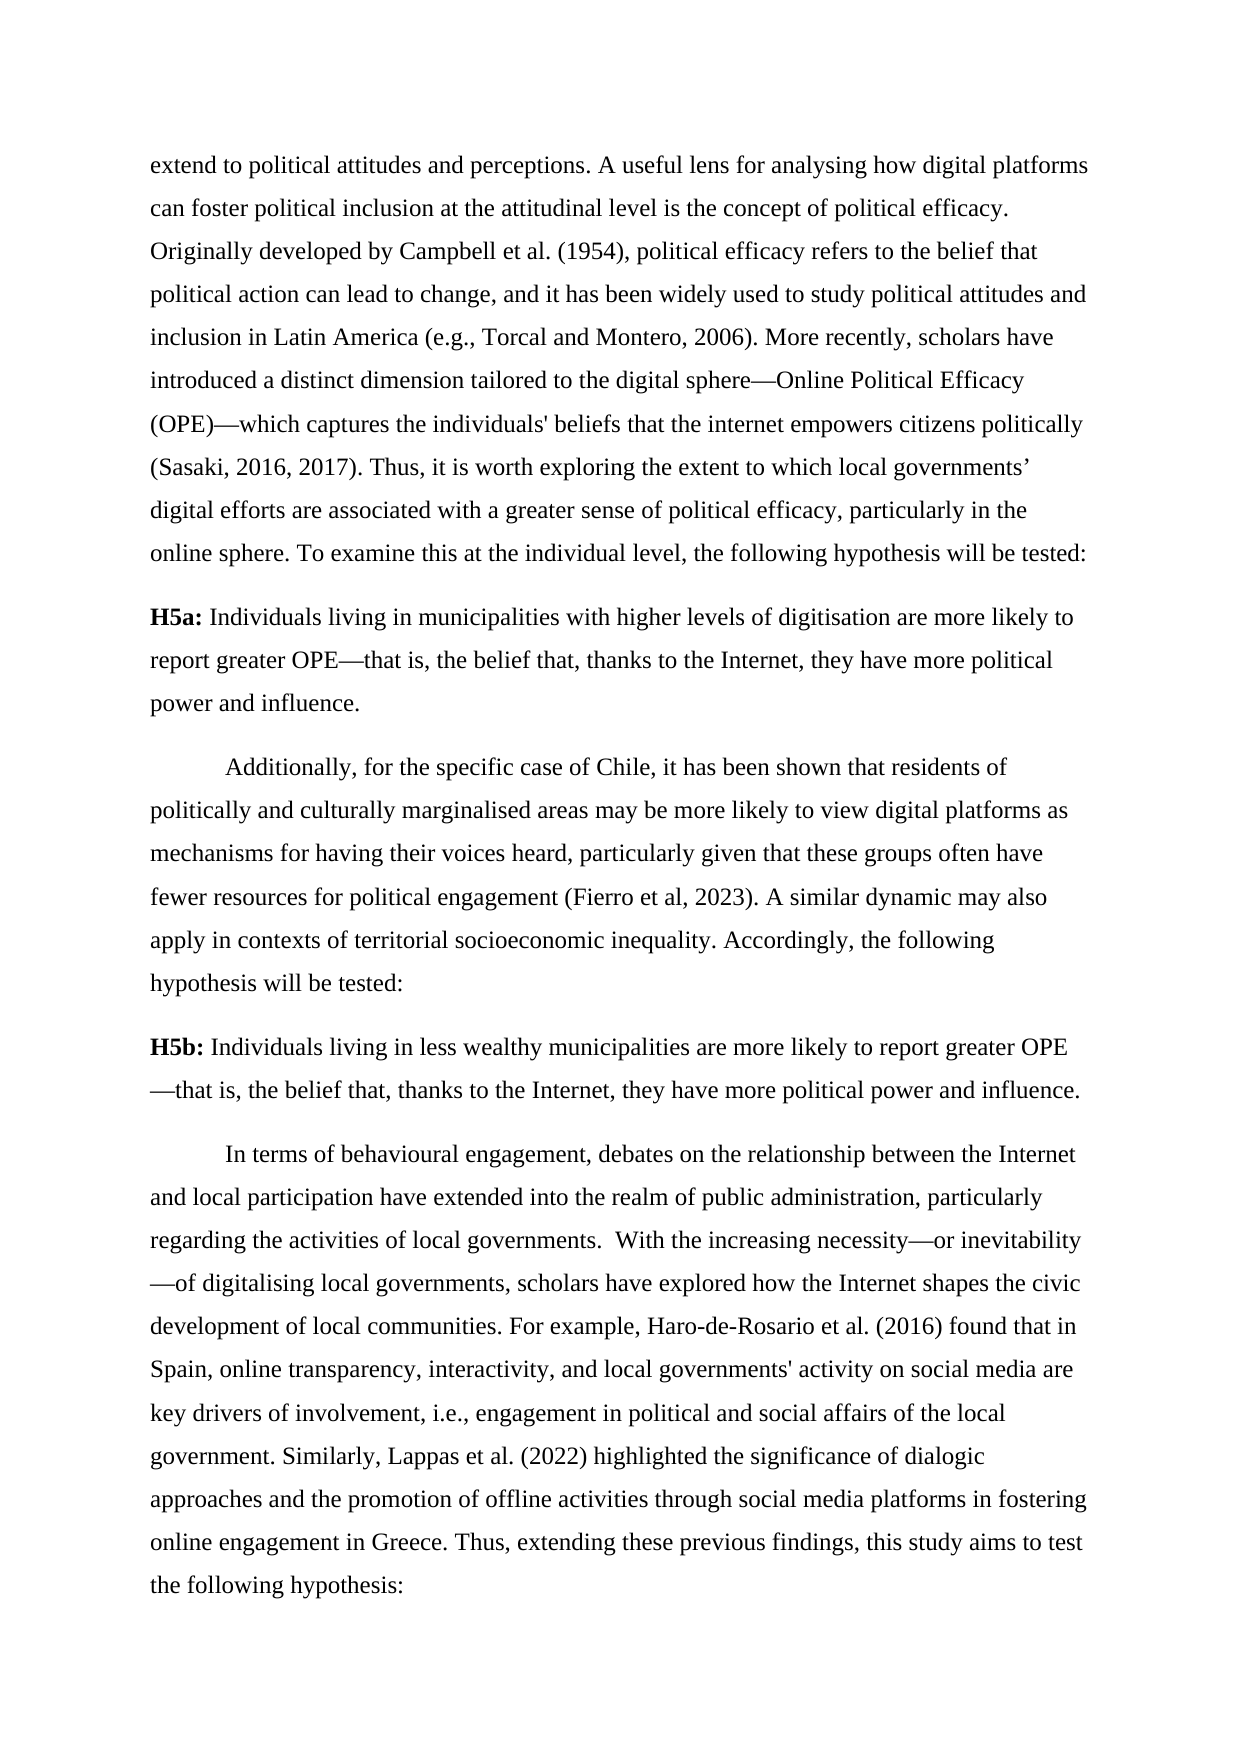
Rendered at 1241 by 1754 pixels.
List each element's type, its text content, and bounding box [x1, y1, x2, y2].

text Additionally, for the specific case of Chile, it has been shown that residents of politically and culturally marginalised areas may be more likely to view digital platforms as mechanisms for having their voices heard, particularly given that these groups often have fewer resources for political engagement (Fierro et al, 2023). A similar dynamic may also apply in contexts of territorial socioeconomic inequality. Accordingly, the following hypothesis will be tested: [150, 752, 1090, 997]
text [150, 150, 1090, 567]
text H5a: Individuals living in municipalities with higher levels of digitisation are more likely to report greater OPE—that is, the belief that, thanks to the Internet, they have more political power and influence. [150, 602, 1090, 717]
text H5b: Individuals living in less wealthy municipalities are more likely to report greater OPE—that is, the belief that, thanks to the Internet, they have more political power and influence. [150, 1032, 1090, 1104]
text In terms of behavioural engagement, debates on the relationship between the Internet and local participation have extended into the realm of public administration, particularly regarding the activities of local governments. With the increasing necessity—or inevitability—of digitalising local governments, scholars have explored how the Internet shapes the civic development of local communities. For example, Haro-de-Rosario et al. (2016) found that in Spain, online transparency, interactivity, and local governments' activity on social media are key drivers of involvement, i.e., engagement in political and social affairs of the local government. Similarly, Lappas et al. (2022) highlighted the significance of dialogic approaches and the promotion of offline activities through social media platforms in fostering online engagement in Greece. Thus, extending these previous findings, this study aims to test the following hypothesis: [150, 1139, 1090, 1599]
